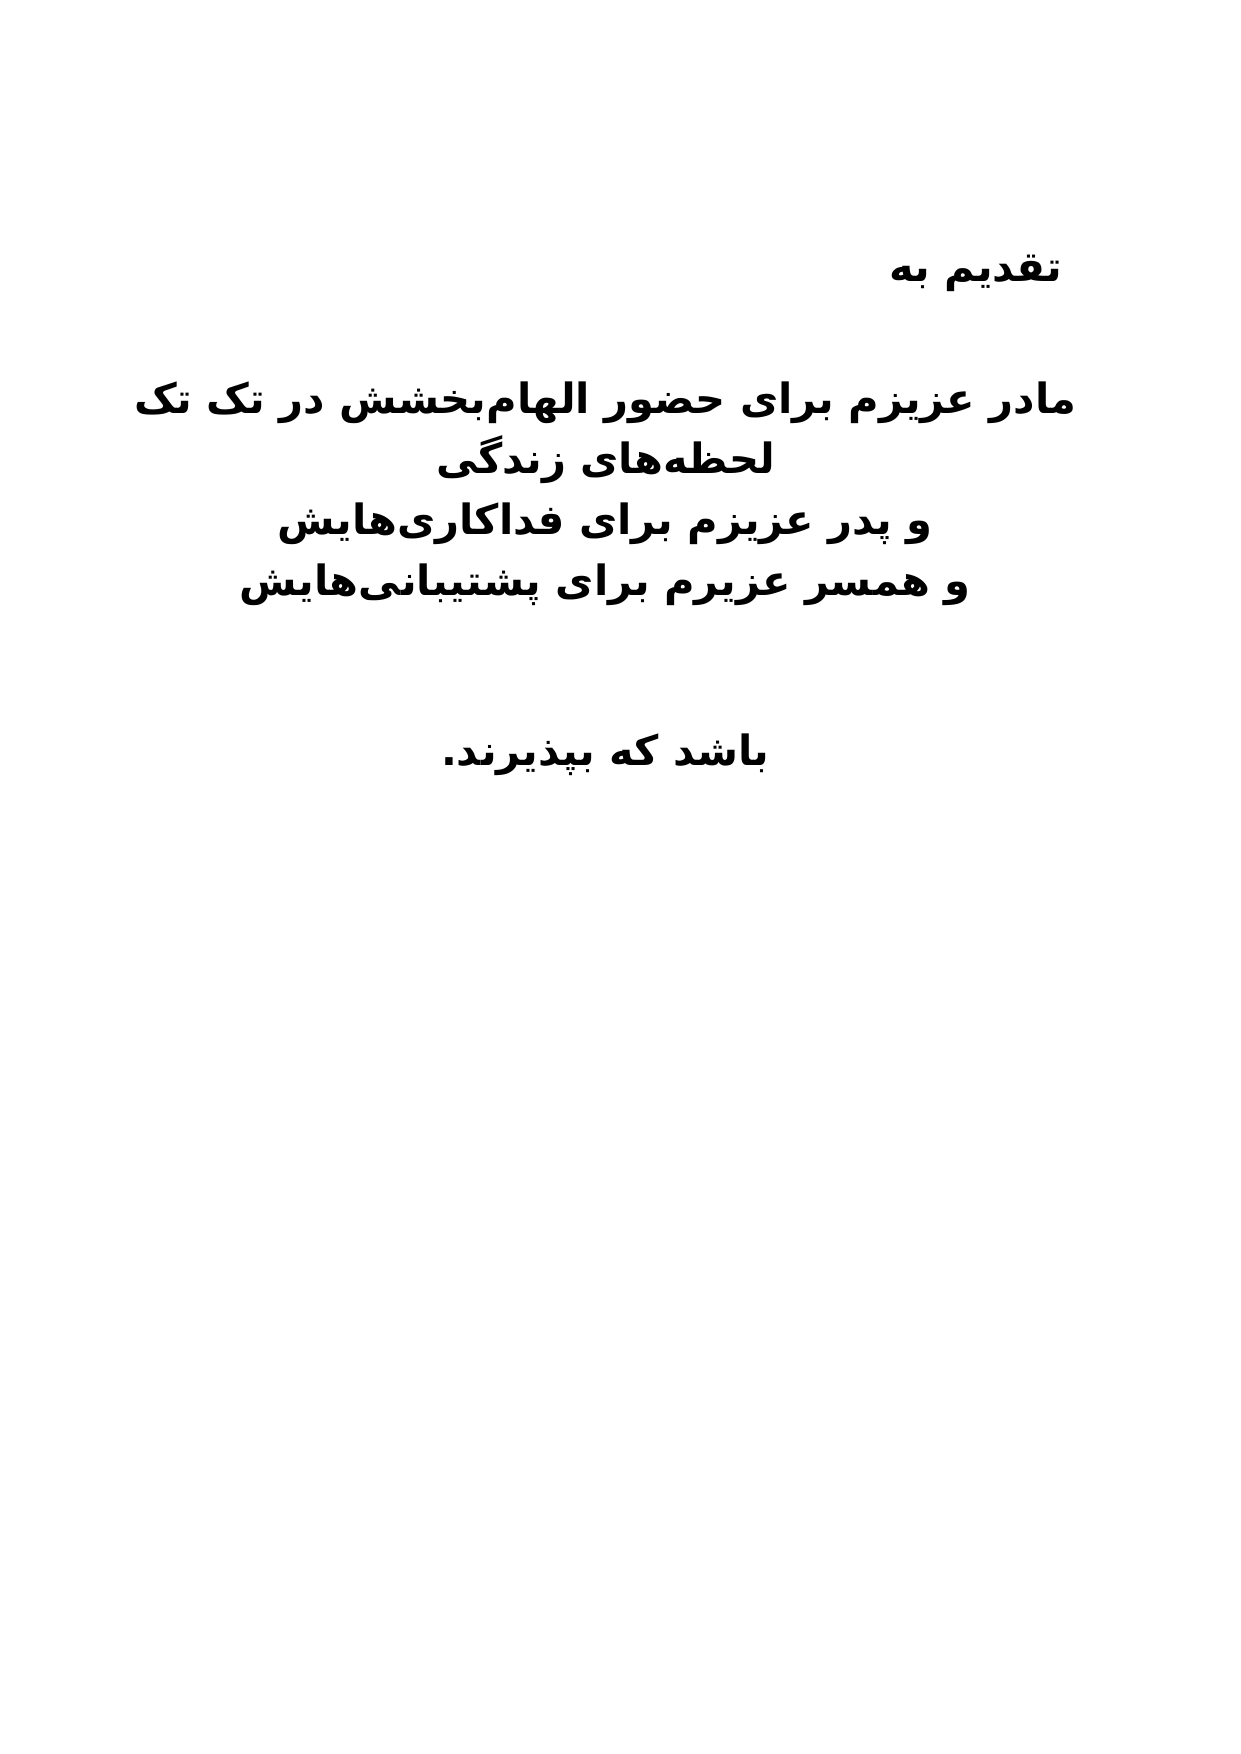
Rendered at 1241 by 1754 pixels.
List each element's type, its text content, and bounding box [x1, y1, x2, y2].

text و پدر عزیزم برای فداکاری‌هایش [118, 496, 1092, 544]
text مادر عزیزم برای حضور الهام‌بخشش در تک تک لحظه‌های زندگی [118, 374, 1092, 484]
text تقديم به [118, 243, 1092, 292]
text باشد که بپذيرند. [118, 688, 1092, 775]
text و همسر عزیرم برای پشتیبانی‌هایش [118, 556, 1092, 605]
